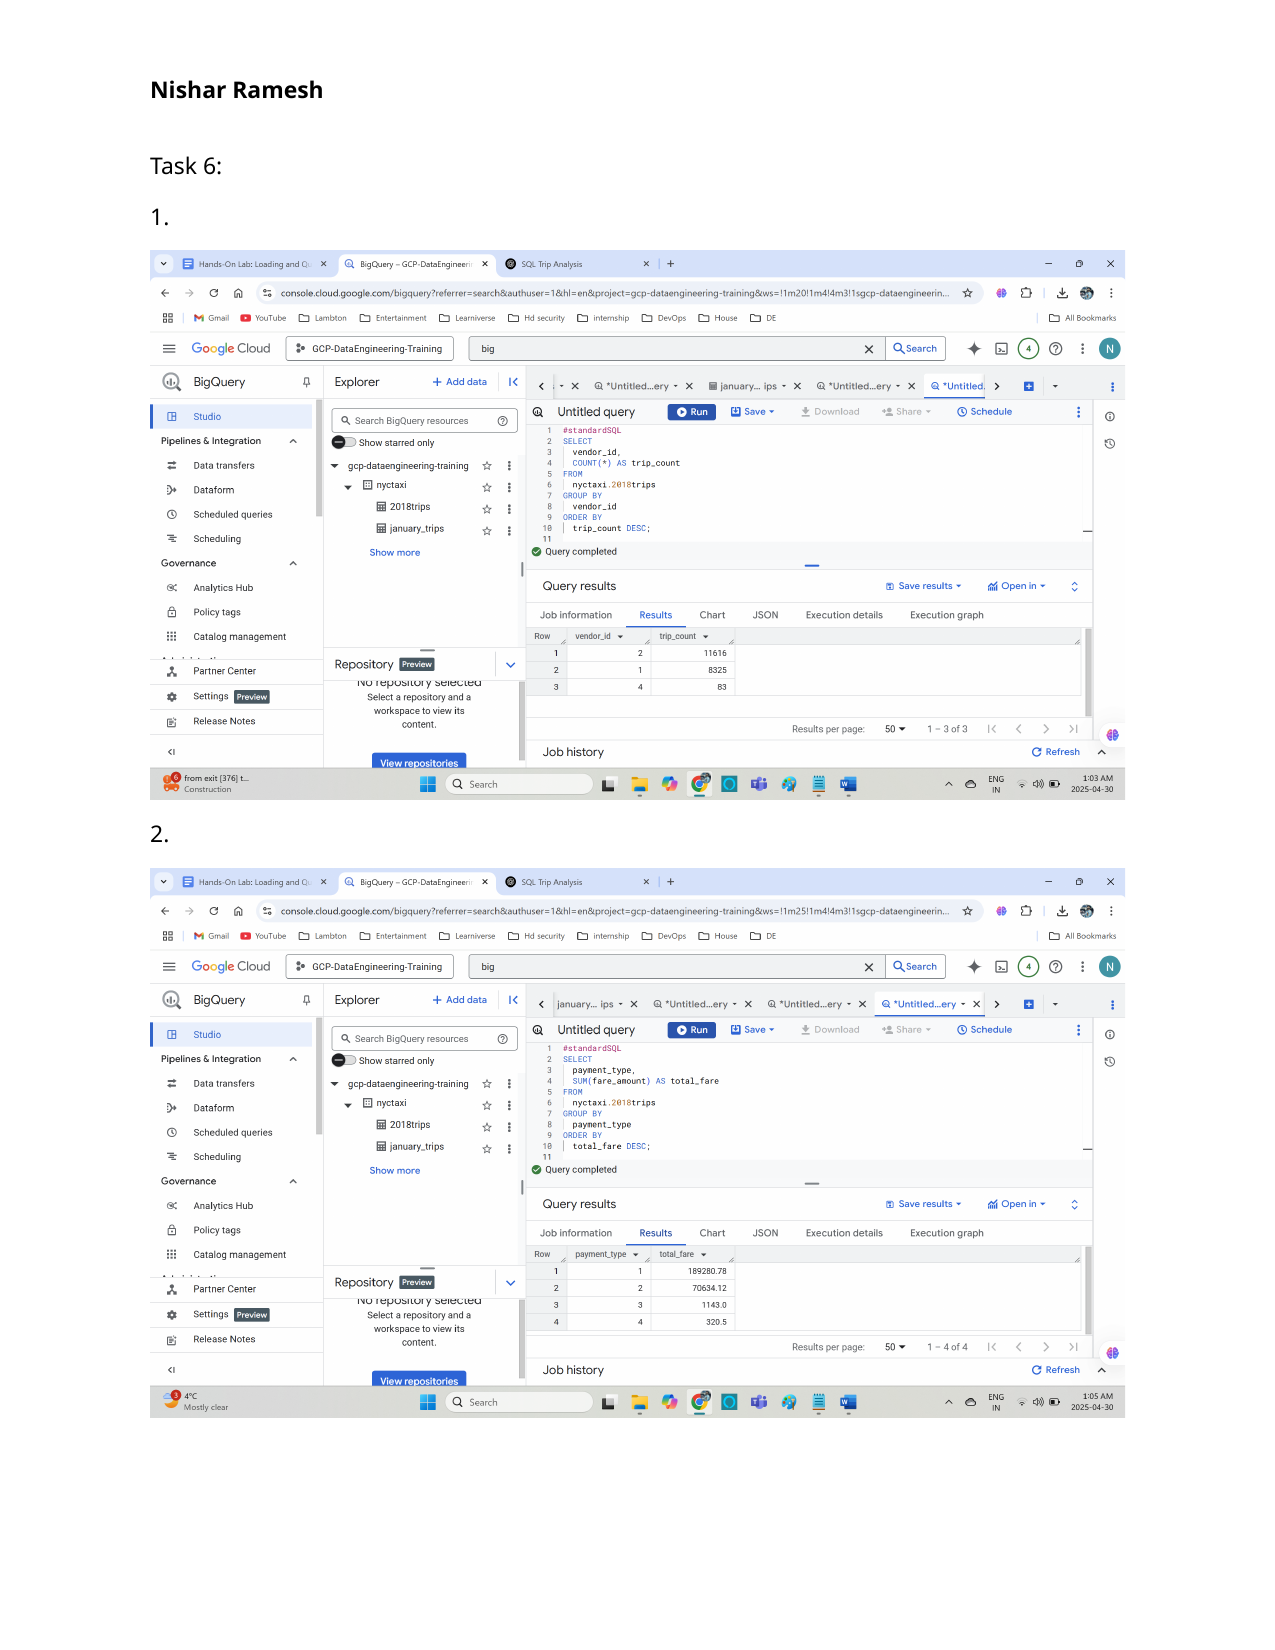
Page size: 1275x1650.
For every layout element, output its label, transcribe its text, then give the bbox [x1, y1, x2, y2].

picture [150, 868, 1125, 1418]
picture [150, 250, 1125, 800]
text 2. [150, 818, 1125, 850]
text 1. [150, 200, 1125, 232]
text Task 6: [150, 150, 1125, 181]
